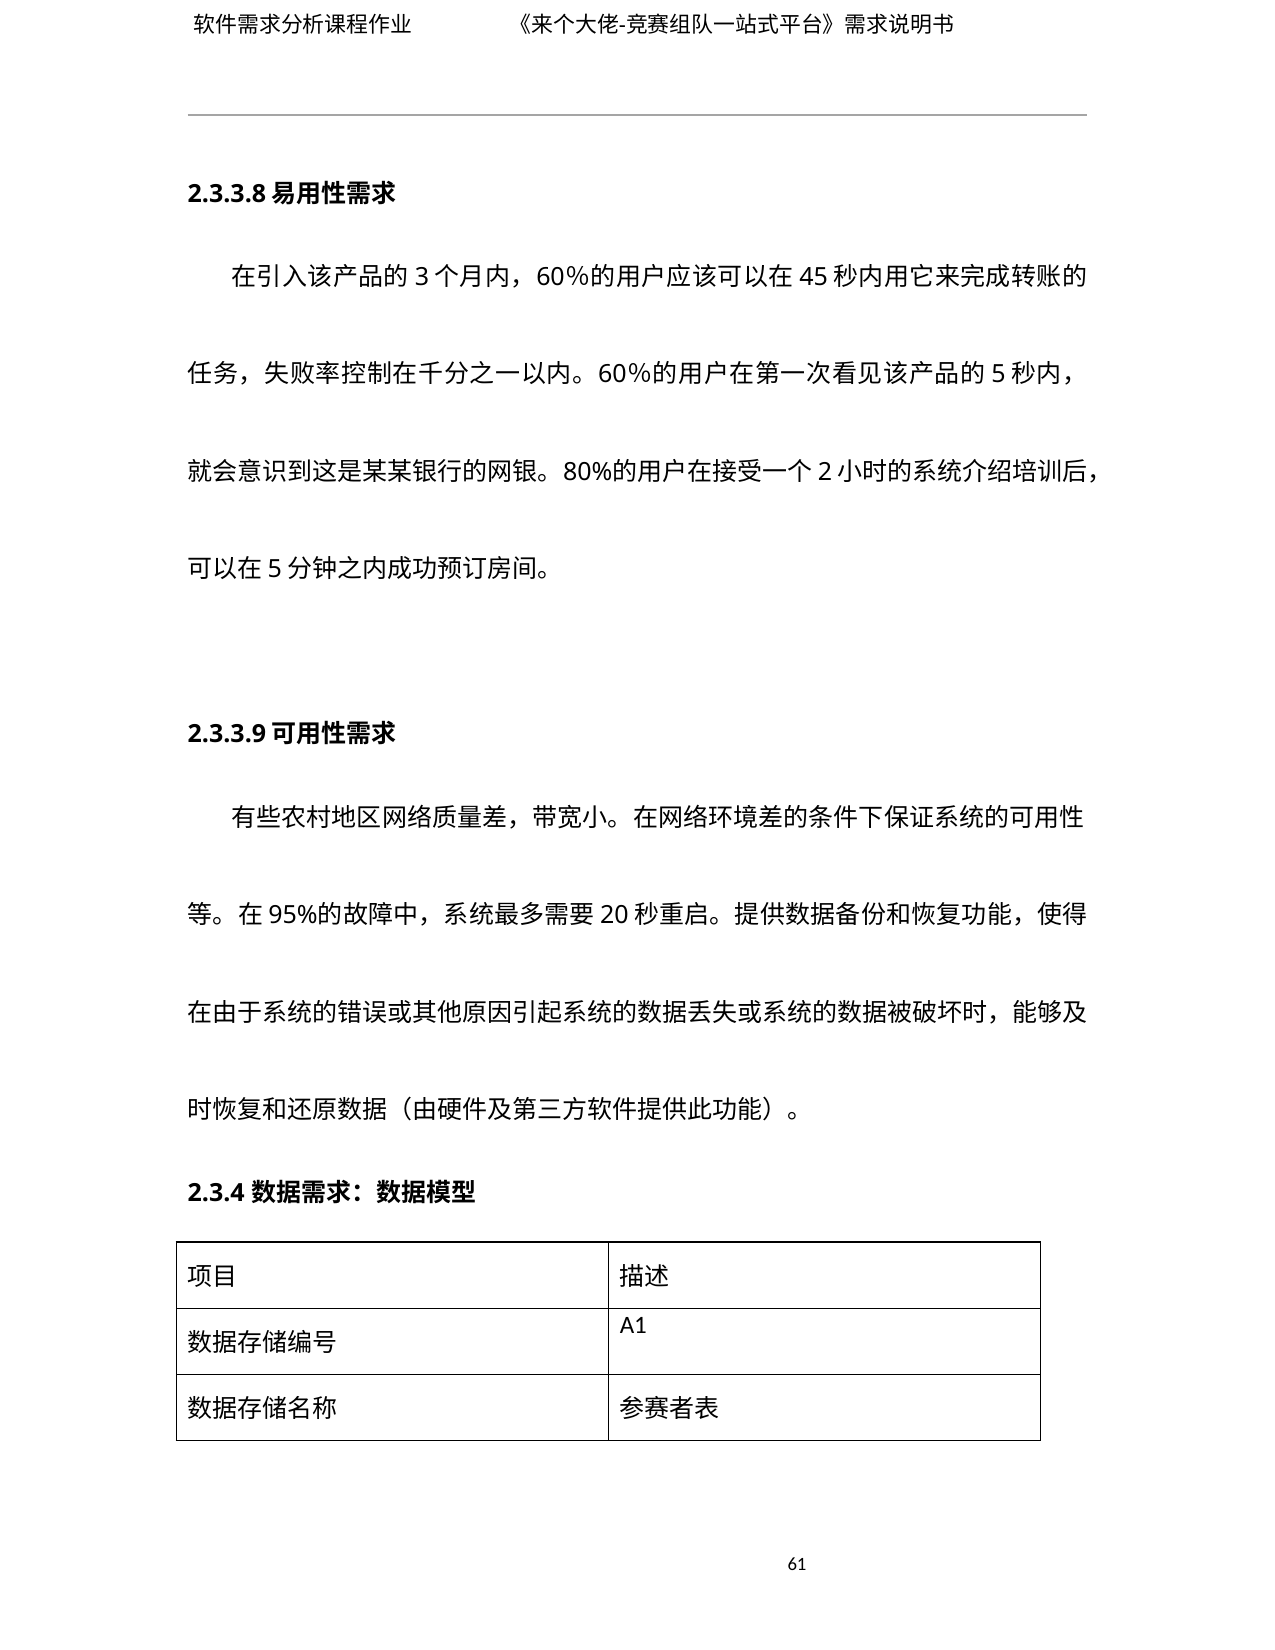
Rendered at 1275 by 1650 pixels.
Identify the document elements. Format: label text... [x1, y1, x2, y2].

text 在引入该产品的3个月内，60％的用户应该可以在45秒内用它来完成转账的任务，失败率控制在千分之一以内。60％的用户在第一次看见该产品的5秒内，就会意识到这是某某银行的网银。80%的用户在接受一个2小时的系统介绍培训后，可以在5分钟之内成功预订房间。 [187, 242, 1087, 599]
table_header 描述 [609, 1243, 1040, 1307]
text 有些农村地区网络质量差，带宽小。在网络环境差的条件下保证系统的可用性等。在95%的故障中，系统最多需要20秒重启。提供数据备份和恢复功能，使得在由于系统的错误或其他原因引起系统的数据丢失或系统的数据被破坏时，能够及时恢复和还原数据（由硬件及第三方软件提供此功能）。 [187, 783, 1087, 1140]
table_cell 数据存储编号 [177, 1309, 608, 1373]
text 2.3.3.9可用性需求 [187, 699, 1087, 764]
table_header 项目 [177, 1243, 608, 1307]
text 2.3.4 数据需求：数据模型 [187, 1158, 1087, 1223]
table_cell 参赛者表 [609, 1375, 1040, 1439]
text 2.3.3.8易用性需求 [187, 159, 1087, 224]
table_cell 数据存储名称 [177, 1375, 608, 1439]
table_cell A1 [609, 1309, 1040, 1373]
